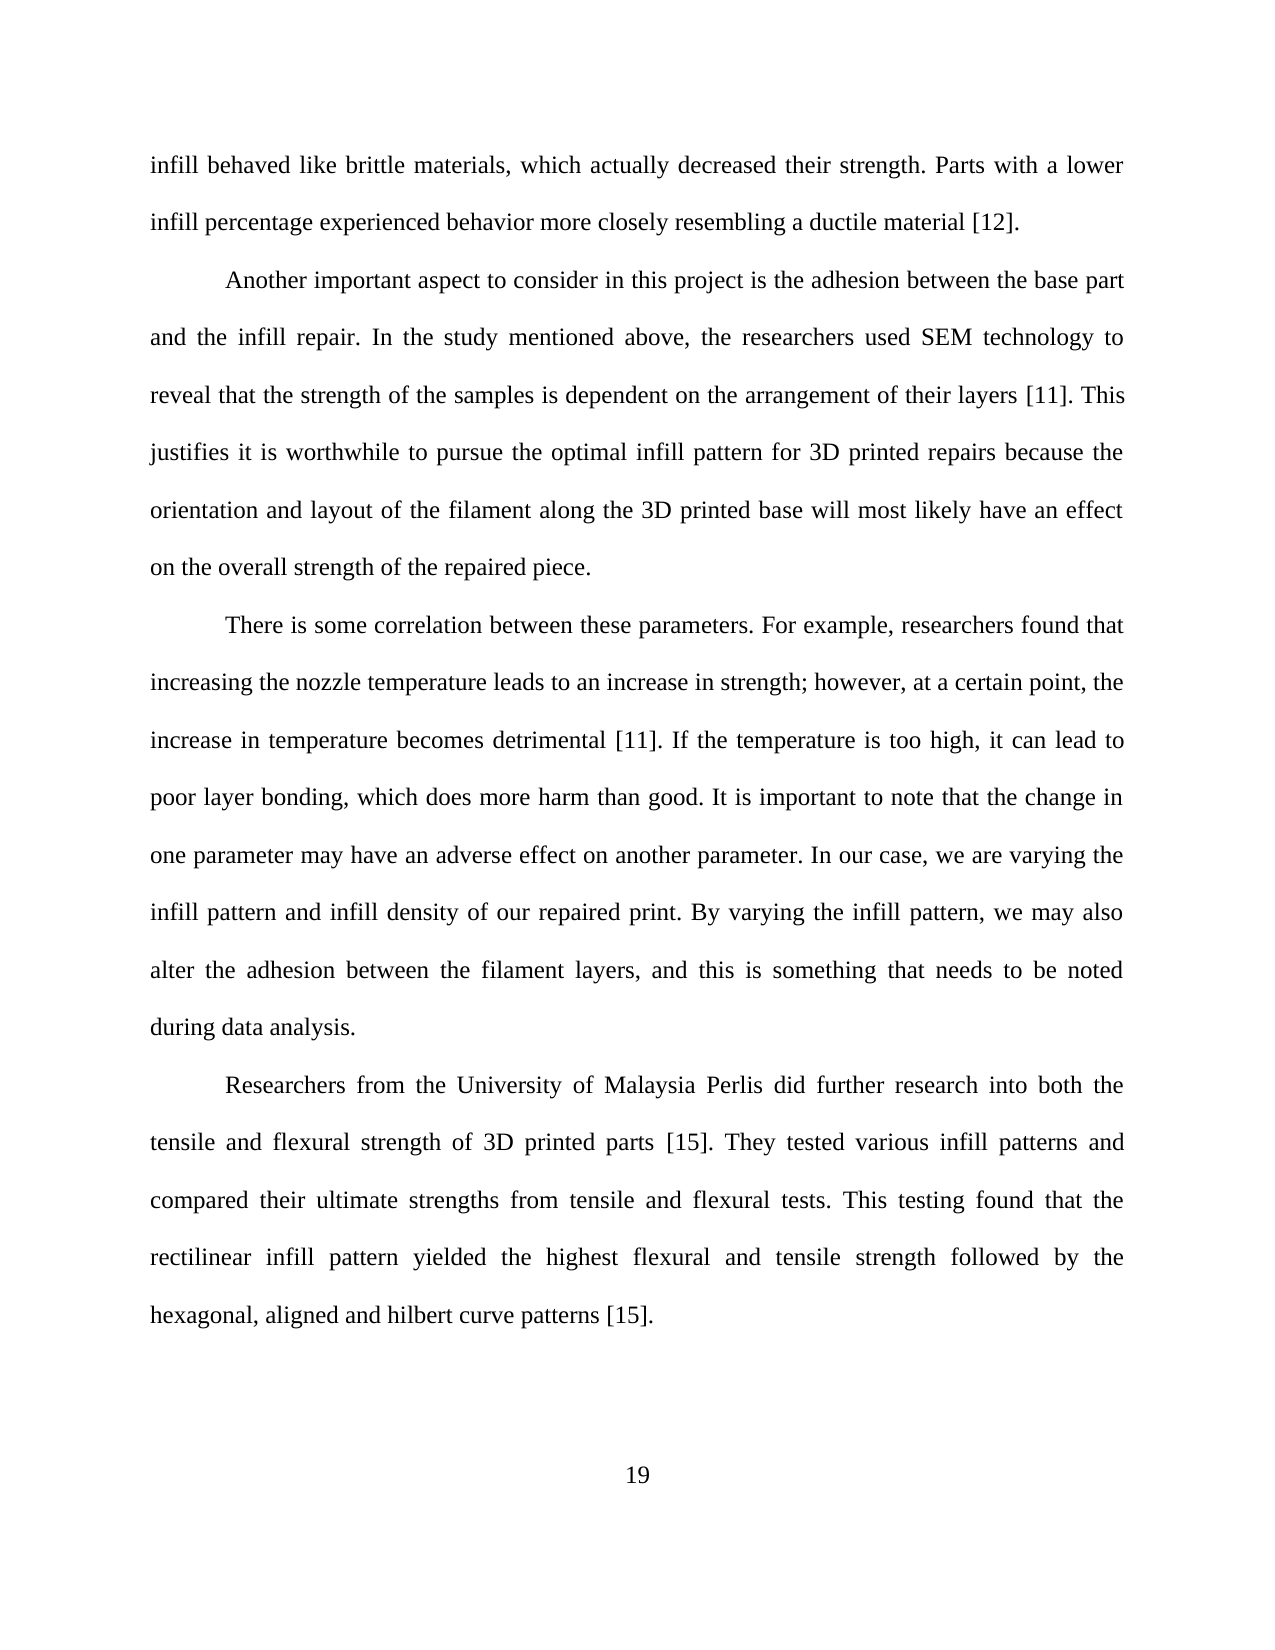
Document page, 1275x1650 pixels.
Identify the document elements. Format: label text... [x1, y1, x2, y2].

text Another important aspect to consider in this project is the adhesion between the base part and the infill repair. In the study mentioned above, the researchers used SEM technology to reveal that the strength of the samples is dependent on the arrangement of their layers [11]. This justifies it is worthwhile to pursue the optimal infill pattern for 3D printed repairs because the orientation and layout of the filament along the 3D printed base will most likely have an effect on the overall strength of the repaired piece. [150, 265, 1125, 581]
text Researchers from the University of Malaysia Perlis did further research into both the tensile and flexural strength of 3D printed parts [15]. They tested various infill patterns and compared their ultimate strengths from tensile and flexural tests. This testing found that the rectilinear infill pattern yielded the highest flexural and tensile strength followed by the hexagonal, aligned and hilbert curve patterns [15]. [150, 1070, 1125, 1329]
text There is some correlation between these parameters. For example, researchers found that increasing the nozzle temperature leads to an increase in strength; however, at a certain point, the increase in temperature becomes detrimental [11]. If the temperature is too high, it can lead to poor layer bonding, which does more harm than good. It is important to note that the change in one parameter may have an adverse effect on another parameter. In our case, we are varying the infill pattern and infill density of our repaired print. By varying the infill pattern, we may also alter the adhesion between the filament layers, and this is something that needs to be noted during data analysis. [150, 610, 1125, 1041]
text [150, 150, 1125, 236]
